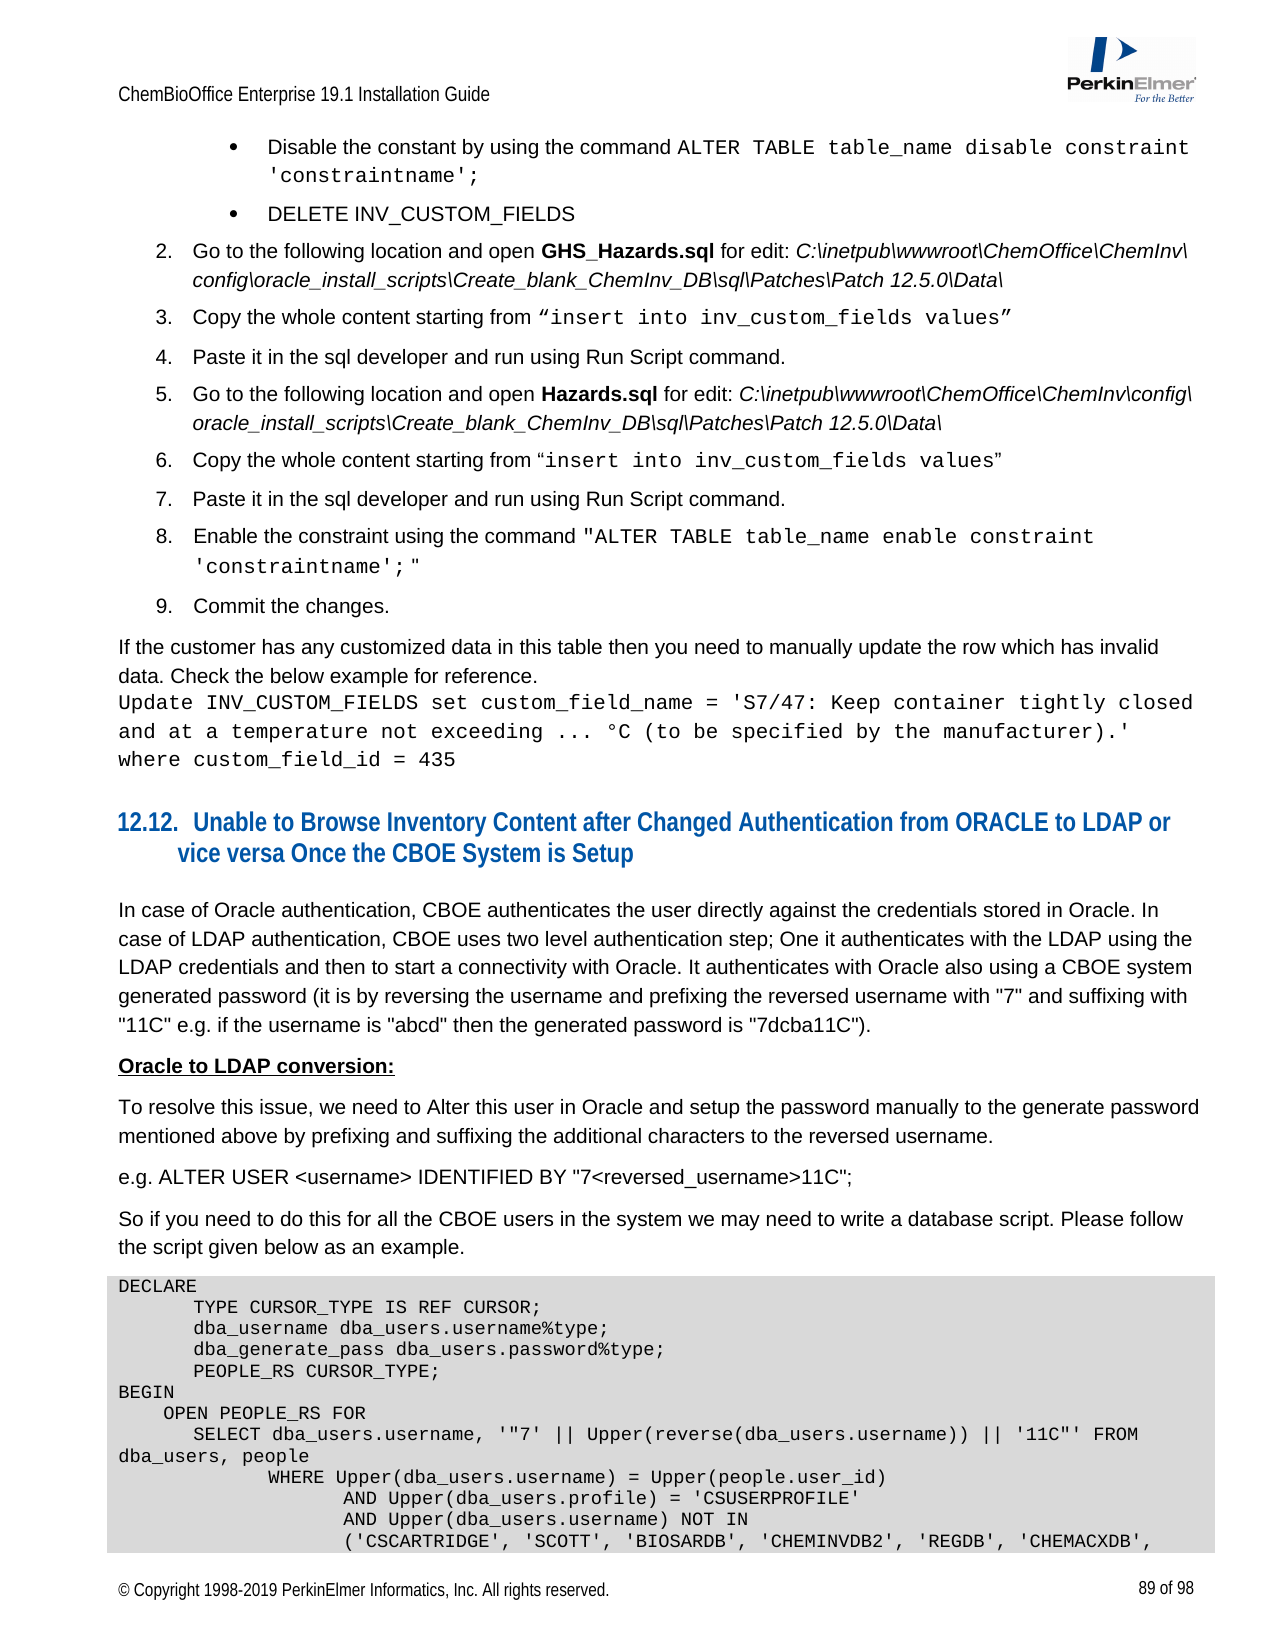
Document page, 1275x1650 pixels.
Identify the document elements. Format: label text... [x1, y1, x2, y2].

text e.g. ALTER USER <username> IDENTIFIED BY "7<reversed_username>11C"; [118, 1165, 1204, 1189]
text Oracle to LDAP conversion: [118, 1054, 1204, 1078]
list Disable the constant by using the command ALTER TABLE table_name disable constraint 'constraintname'; [230, 135, 1204, 189]
list DELETE INV_CUSTOM_FIELDS [230, 202, 1204, 226]
text If the customer has any customized data in this table then you need to manually update the row which has invalid data. Check the below example for reference. Update INV_CUSTOM_FIELDS set custom_field_name = 'S7/47: Keep container tightly closed and at a temperature not exceeding ... °C (to be specified by the manufacturer).' where custom_field_id = 435 [118, 635, 1204, 773]
list Go to the following location and open GHS_Hazards.sql for edit: C:\inetpub\wwwroot\ChemOffice\ChemInv\config\oracle_install_scripts\Create_blank_ChemInv_DB\sql\Patches\Patch 12.5.0\Data\ [155, 239, 1204, 292]
subtitle Unable to Browse Inventory Content after Changed Authentication from ORACLE to LDAP or vice versa Once the CBOE System is Setup [117, 806, 1204, 868]
text To resolve this issue, we need to Alter this user in Oracle and setup the password manually to the generate password mentioned above by prefixing and suffixing the additional characters to the reversed username. [118, 1095, 1204, 1148]
list Copy the whole content starting from “insert into inv_custom_fields values” [155, 305, 1204, 331]
picture [1067, 37, 1197, 102]
list Copy the whole content starting from “insert into inv_custom_fields values” [155, 447, 1204, 473]
list Commit the changes. [156, 594, 1204, 618]
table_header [107, 1276, 1215, 1553]
list Enable the constraint using the command "ALTER TABLE table_name enable constraint 'constraintname'; " [156, 524, 1204, 580]
text So if you need to do this for all the CBOE users in the system we may need to write a database script. Please follow the script given below as an example. [118, 1206, 1204, 1259]
list Paste it in the sql developer and run using Run Script command. [155, 344, 1204, 368]
text In case of Oracle authentication, CBOE authenticates the user directly against the credentials stored in Oracle. In case of LDAP authentication, CBOE uses two level authentication step; One it authenticates with the LDAP using the LDAP credentials and then to start a connectivity with Oracle. It authenticates with Oracle also using a CBOE system generated password (it is by reversing the username and prefixing the reversed username with "7" and suffixing with "11C" e.g. if the username is "abcd" then the generated password is "7dcba11C"). [118, 898, 1204, 1037]
list Paste it in the sql developer and run using Run Script command. [155, 487, 1204, 511]
list Go to the following location and open Hazards.sql for edit: C:\inetpub\wwwroot\ChemOffice\ChemInv\config\oracle_install_scripts\Create_blank_ChemInv_DB\sql\Patches\Patch 12.5.0\Data\ [155, 382, 1204, 434]
